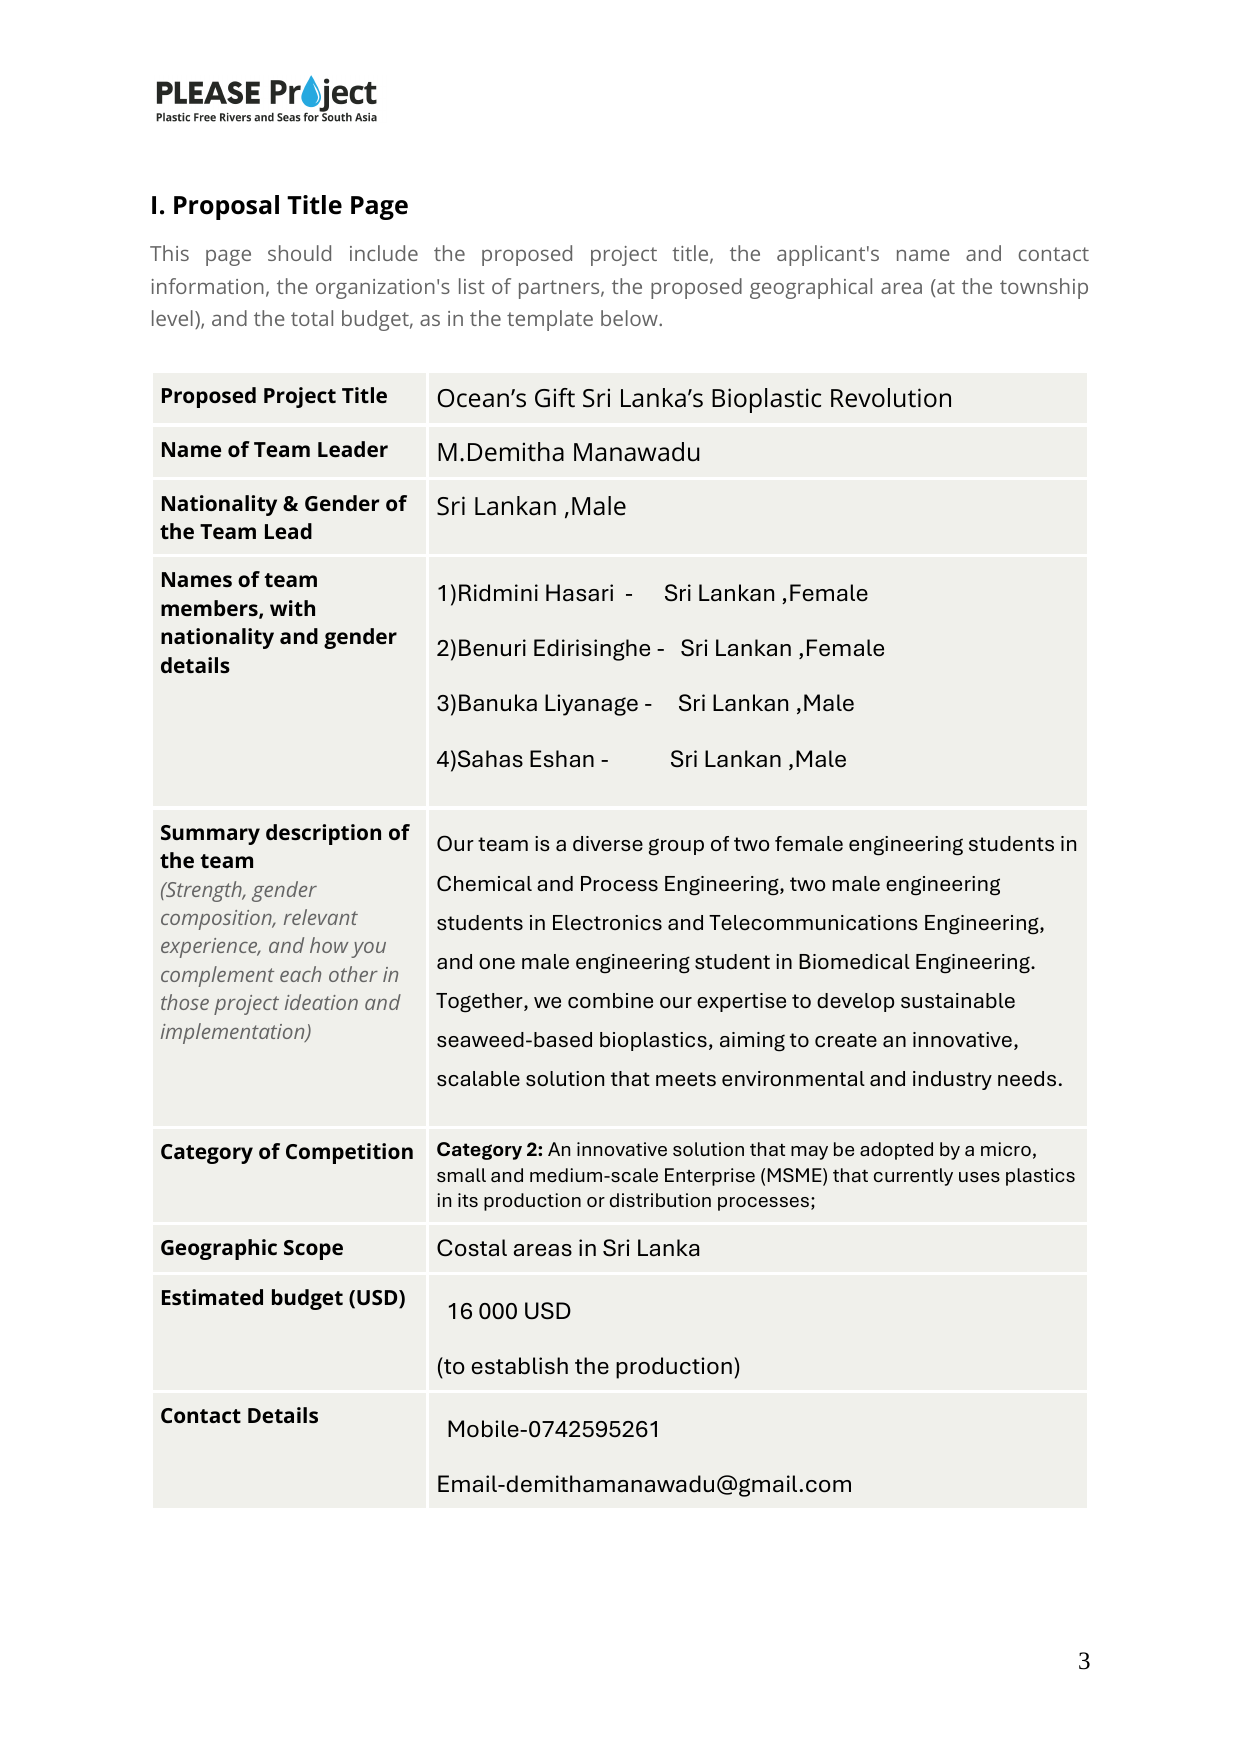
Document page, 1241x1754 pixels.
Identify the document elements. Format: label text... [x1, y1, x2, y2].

table_cell Contact Details [153, 1393, 426, 1508]
table_cell 16 000 USD (to establish the production) [429, 1275, 1087, 1390]
table_header Proposed Project Title [153, 373, 426, 423]
table_cell Nationality & Gender of the Team Lead [153, 480, 426, 554]
table_cell Sri Lankan ,Male [429, 480, 1087, 554]
table_cell Geographic Scope [153, 1225, 426, 1272]
table_cell Category of Competition [153, 1129, 426, 1222]
table_cell Our team is a diverse group of two female engineering students in Chemical and Process Engineering, two male engineering students in Electronics and Telecommunications Engineering, and one male engineering student in Biomedical Engineering. Together, we combine our expertise to develop sustainable seaweed-based bioplastics, aiming to create an innovative, scalable solution that meets environmental and industry needs. [429, 810, 1087, 1126]
table_cell Summary description of the team (Strength, gender composition, relevant experience, and how you complement each other in those project ideation and implementation) [153, 810, 426, 1126]
picture [150, 75, 387, 123]
table_cell Category 2: An innovative solution that may be adopted by a micro, small and medium-scale Enterprise (MSME) that currently uses plastics in its production or distribution processes; [429, 1129, 1087, 1222]
text This page should include the proposed project title, the applicant's name and contact information, the organization's list of partners, the proposed geographical area (at the township level), and the total budget, as in the template below. [150, 239, 1090, 333]
table_cell Name of Team Leader [153, 427, 426, 477]
table_header Ocean’s Gift Sri Lanka’s Bioplastic Revolution [429, 373, 1087, 423]
table_cell Estimated budget (USD) [153, 1275, 426, 1390]
table_cell 1)Ridmini Hasari - Sri Lankan ,Female 2)Benuri Edirisinghe - Sri Lankan ,Female 3)Banuka Liyanage - Sri Lankan ,Male 4)Sahas Eshan - Sri Lankan ,Male [429, 557, 1087, 806]
table_cell Mobile-0742595261 Email-demithamanawadu@gmail.com [429, 1393, 1087, 1508]
subtitle I. Proposal Title Page [150, 187, 1090, 222]
table_cell Costal areas in Sri Lanka [429, 1225, 1087, 1272]
table_cell M.Demitha Manawadu [429, 427, 1087, 477]
table_cell Names of team members, with nationality and gender details [153, 557, 426, 806]
